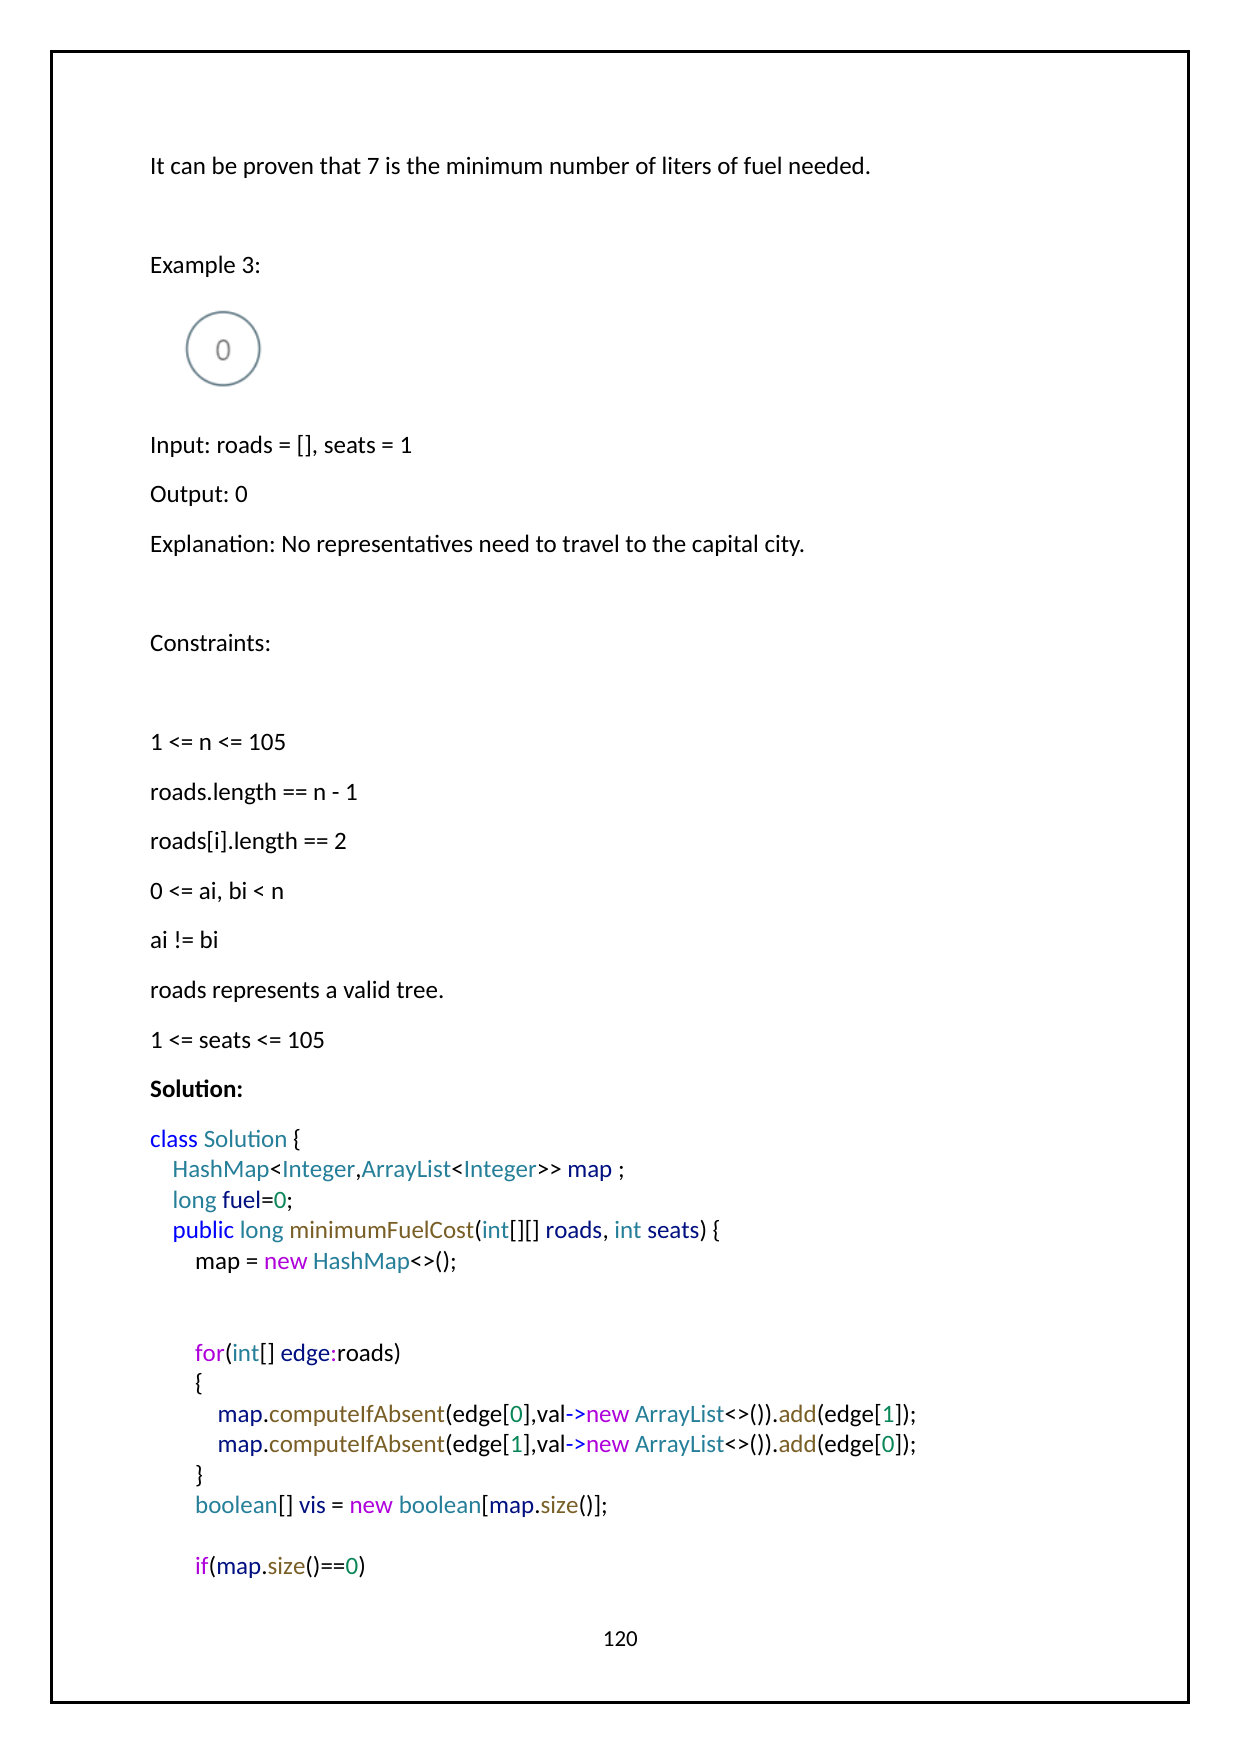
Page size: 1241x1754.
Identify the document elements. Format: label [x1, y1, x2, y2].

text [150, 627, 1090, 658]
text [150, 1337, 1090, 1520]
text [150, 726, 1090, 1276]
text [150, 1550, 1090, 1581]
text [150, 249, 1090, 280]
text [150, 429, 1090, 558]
picture [150, 298, 289, 410]
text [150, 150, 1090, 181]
